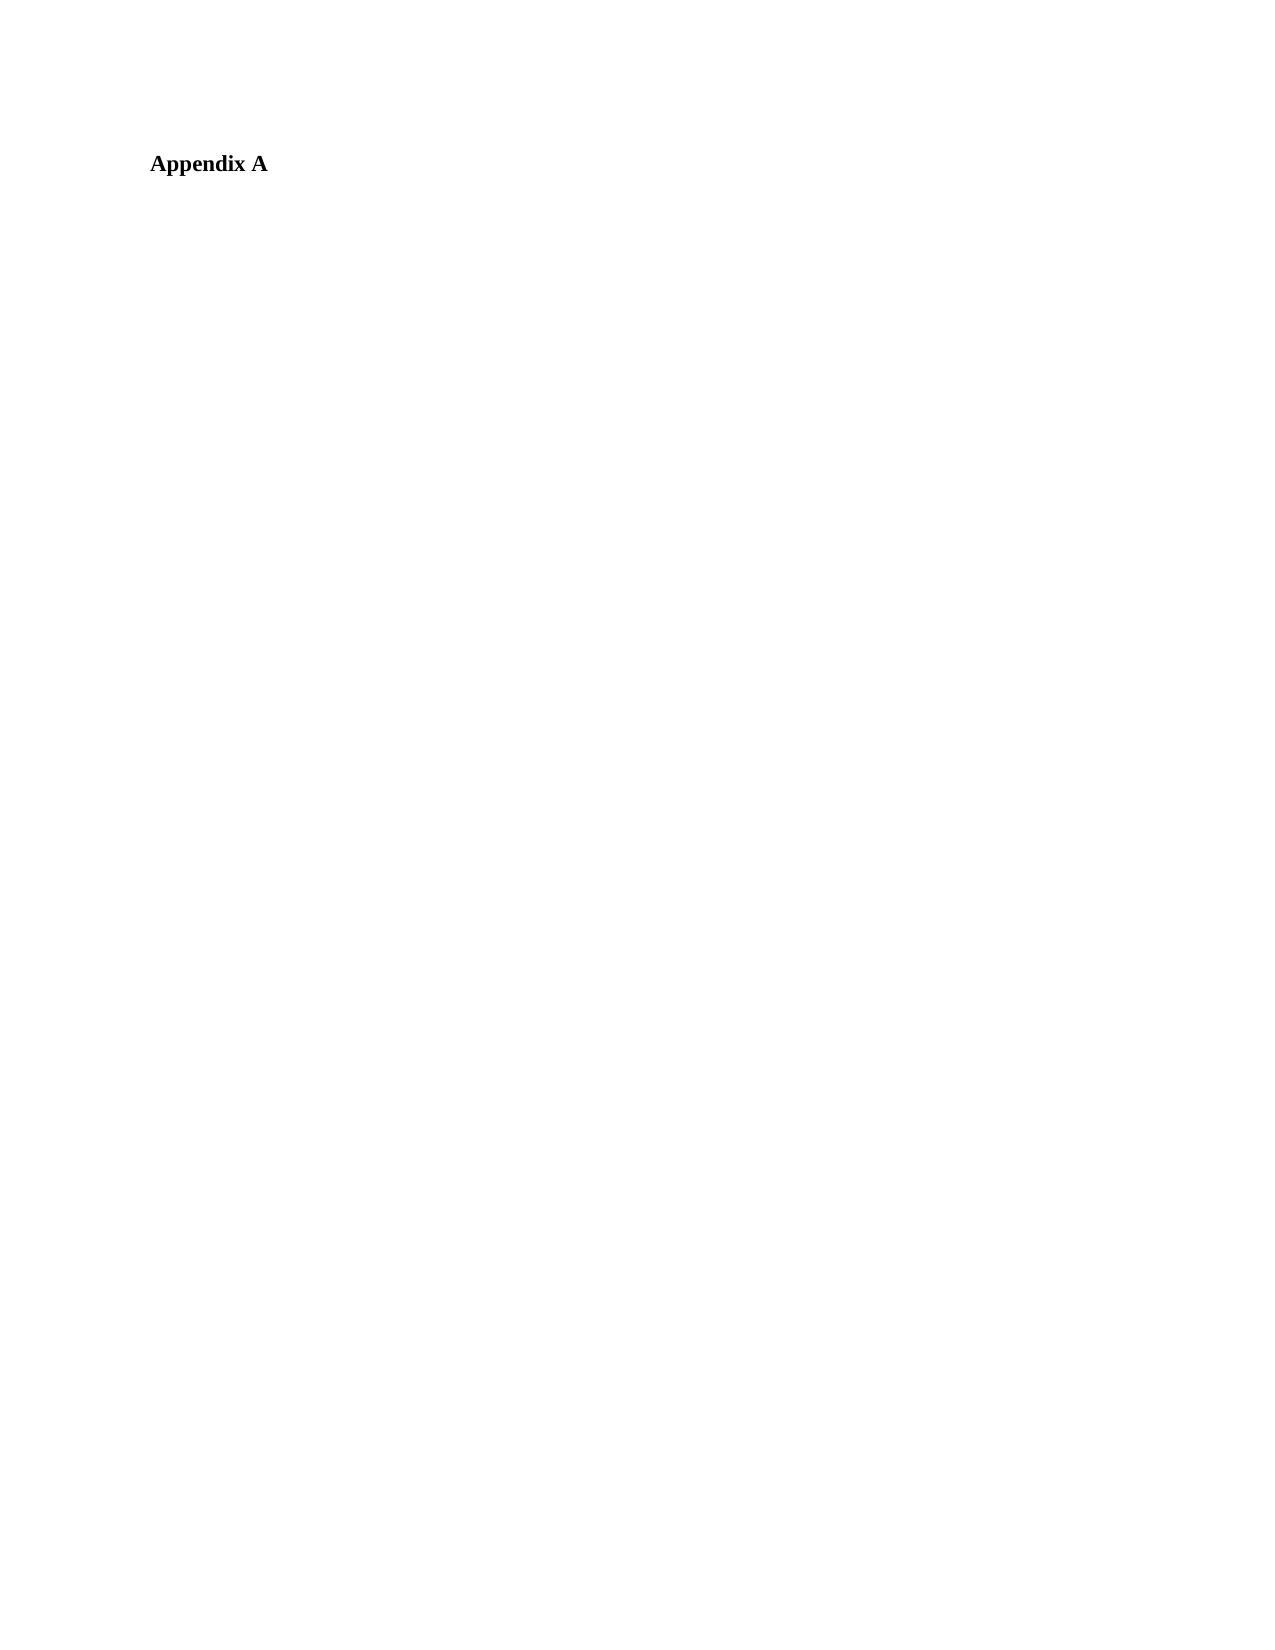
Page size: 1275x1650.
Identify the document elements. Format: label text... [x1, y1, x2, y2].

text Appendix A [150, 150, 1125, 176]
